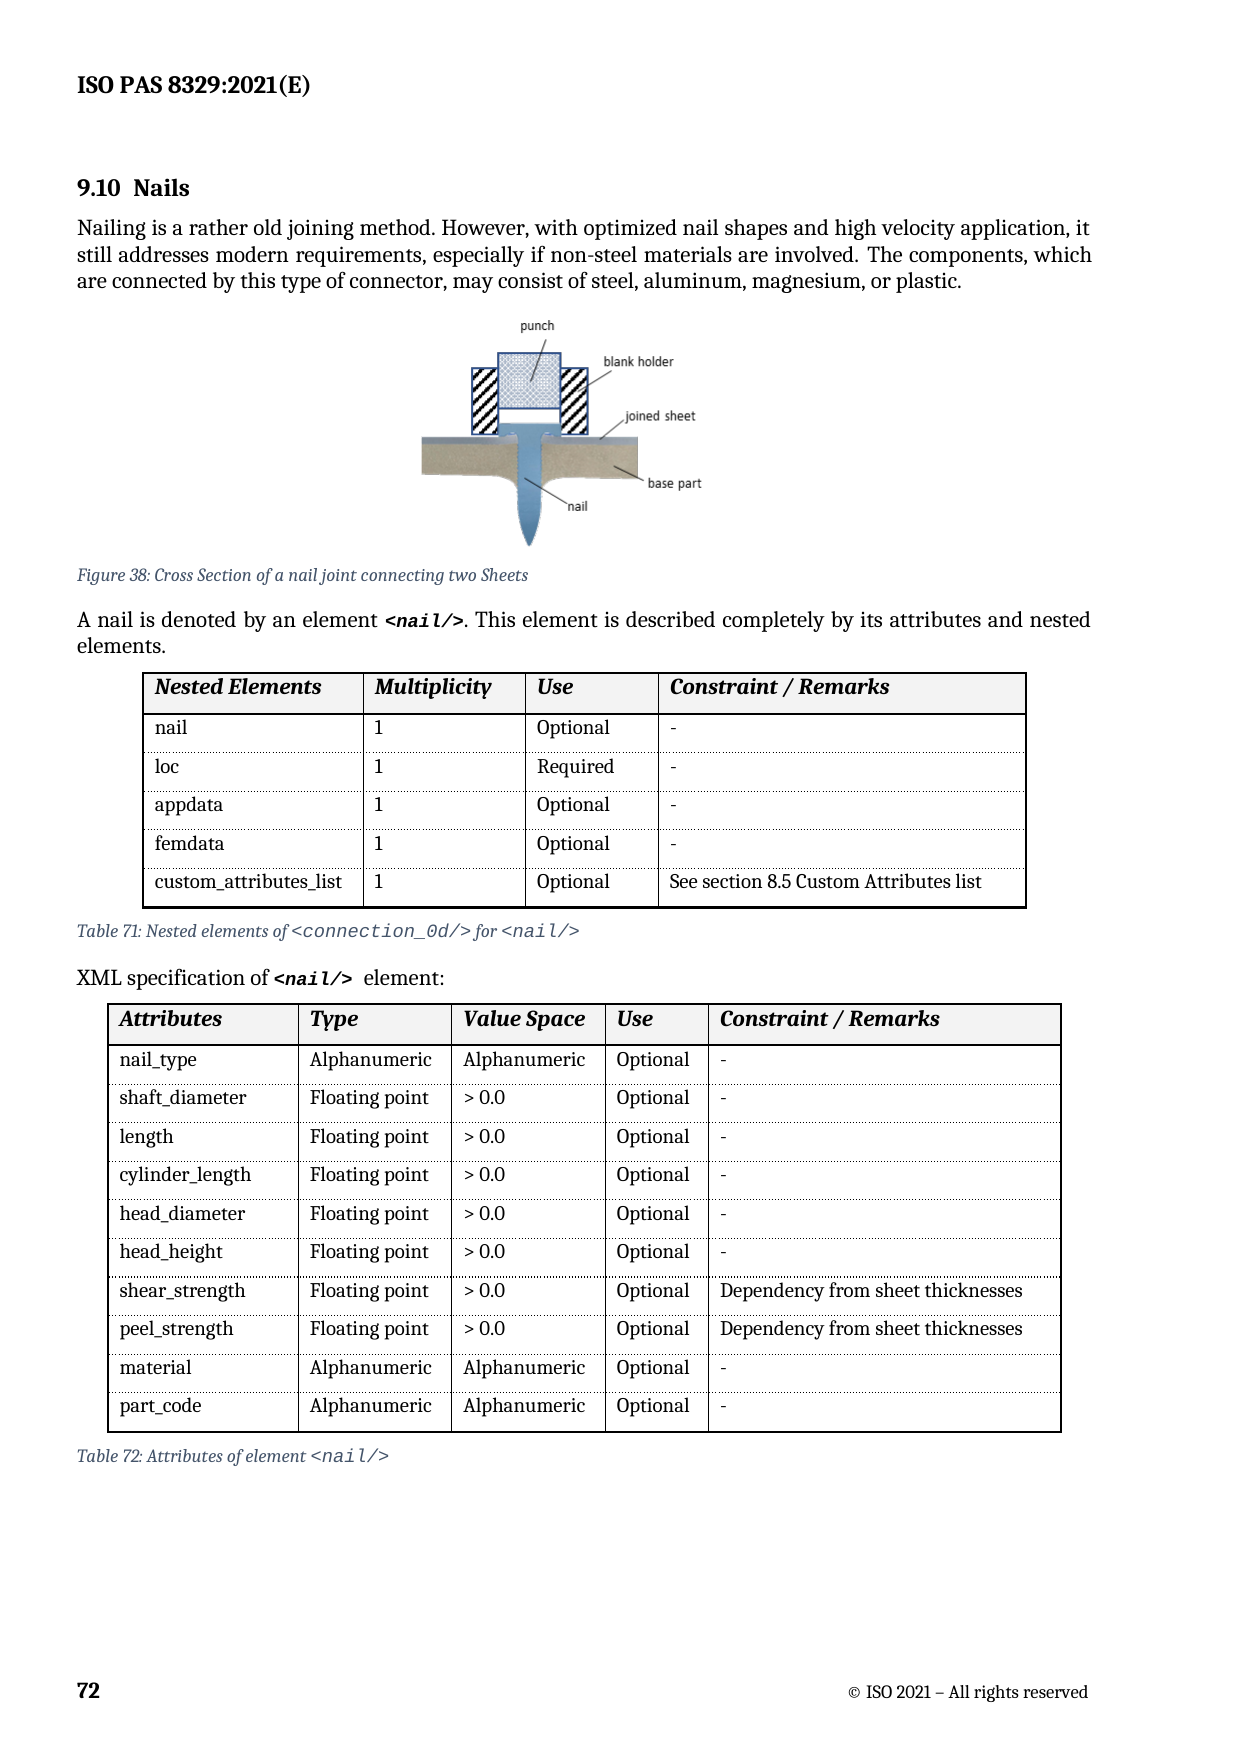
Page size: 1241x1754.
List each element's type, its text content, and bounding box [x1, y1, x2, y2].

text A nail is denoted by an element <nail/>. This element is described completely by its attributes and nested elements. [77, 607, 1092, 659]
text Nailing is a rather old joining method. However, with optimized nail shapes and high velocity application, it still addresses modern requirements, especially if non-steel materials are involved. The components, which are connected by this type of connector, may consist of steel, aluminum, magnesium, or plastic. [77, 215, 1092, 294]
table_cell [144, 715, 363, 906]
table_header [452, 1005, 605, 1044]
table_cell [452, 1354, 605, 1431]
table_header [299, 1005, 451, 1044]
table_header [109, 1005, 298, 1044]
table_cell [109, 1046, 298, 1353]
text Table 72: Attributes of element <nail/> [77, 1445, 1092, 1468]
text Figure 38: Cross Section of a nail joint connecting two Sheets [77, 564, 1092, 586]
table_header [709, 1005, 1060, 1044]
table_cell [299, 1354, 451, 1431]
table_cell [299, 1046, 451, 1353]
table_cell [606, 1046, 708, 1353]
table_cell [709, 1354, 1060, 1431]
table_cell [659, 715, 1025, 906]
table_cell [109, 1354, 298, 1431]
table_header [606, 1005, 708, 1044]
subtitle Nails [77, 174, 1092, 203]
picture [421, 306, 748, 552]
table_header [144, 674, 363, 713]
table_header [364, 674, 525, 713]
text Table 71: Nested elements of <connection_0d/> for <nail/> [77, 921, 1092, 943]
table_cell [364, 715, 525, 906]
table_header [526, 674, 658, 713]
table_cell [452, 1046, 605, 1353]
text XML specification of <nail/> element: [77, 964, 1092, 991]
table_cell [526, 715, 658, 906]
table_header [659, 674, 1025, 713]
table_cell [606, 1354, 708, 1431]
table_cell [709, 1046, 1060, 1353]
